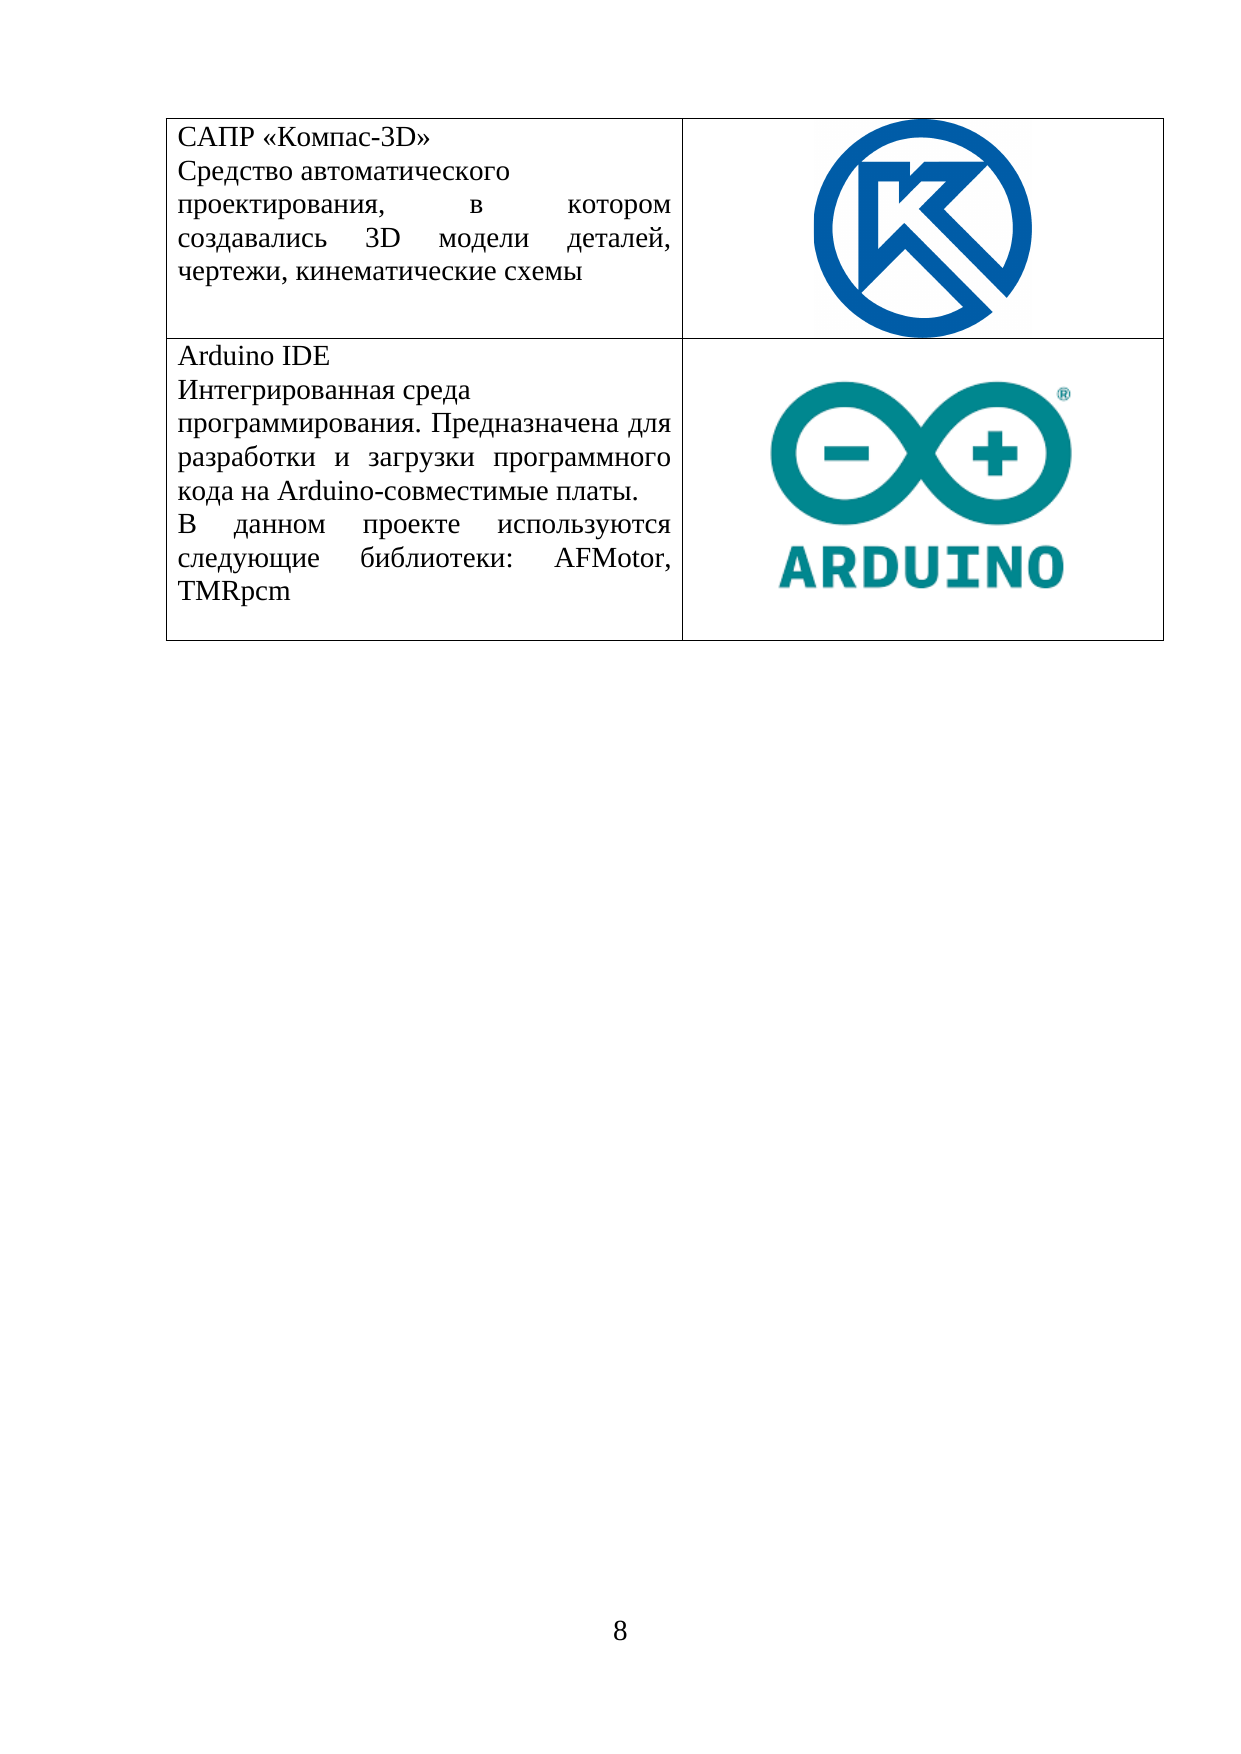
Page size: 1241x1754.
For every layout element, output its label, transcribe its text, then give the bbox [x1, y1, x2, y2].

table_cell Arduino IDE Интегрированная среда программирования. Предназначена для разработки и загрузки программного кода на Arduino-совместимые платы. В данном проекте используются следующие библиотеки: AFMotor, TMRpcm [167, 339, 682, 640]
table_cell САПР «Компас-3D» Средство автоматического проектирования, в котором создавались 3D модели деталей, чертежи, кинематические схемы [167, 119, 682, 337]
table_cell [683, 119, 813, 337]
table_cell [1032, 119, 1163, 337]
table_cell [683, 339, 1163, 640]
picture [745, 353, 1101, 626]
picture [813, 119, 1032, 338]
